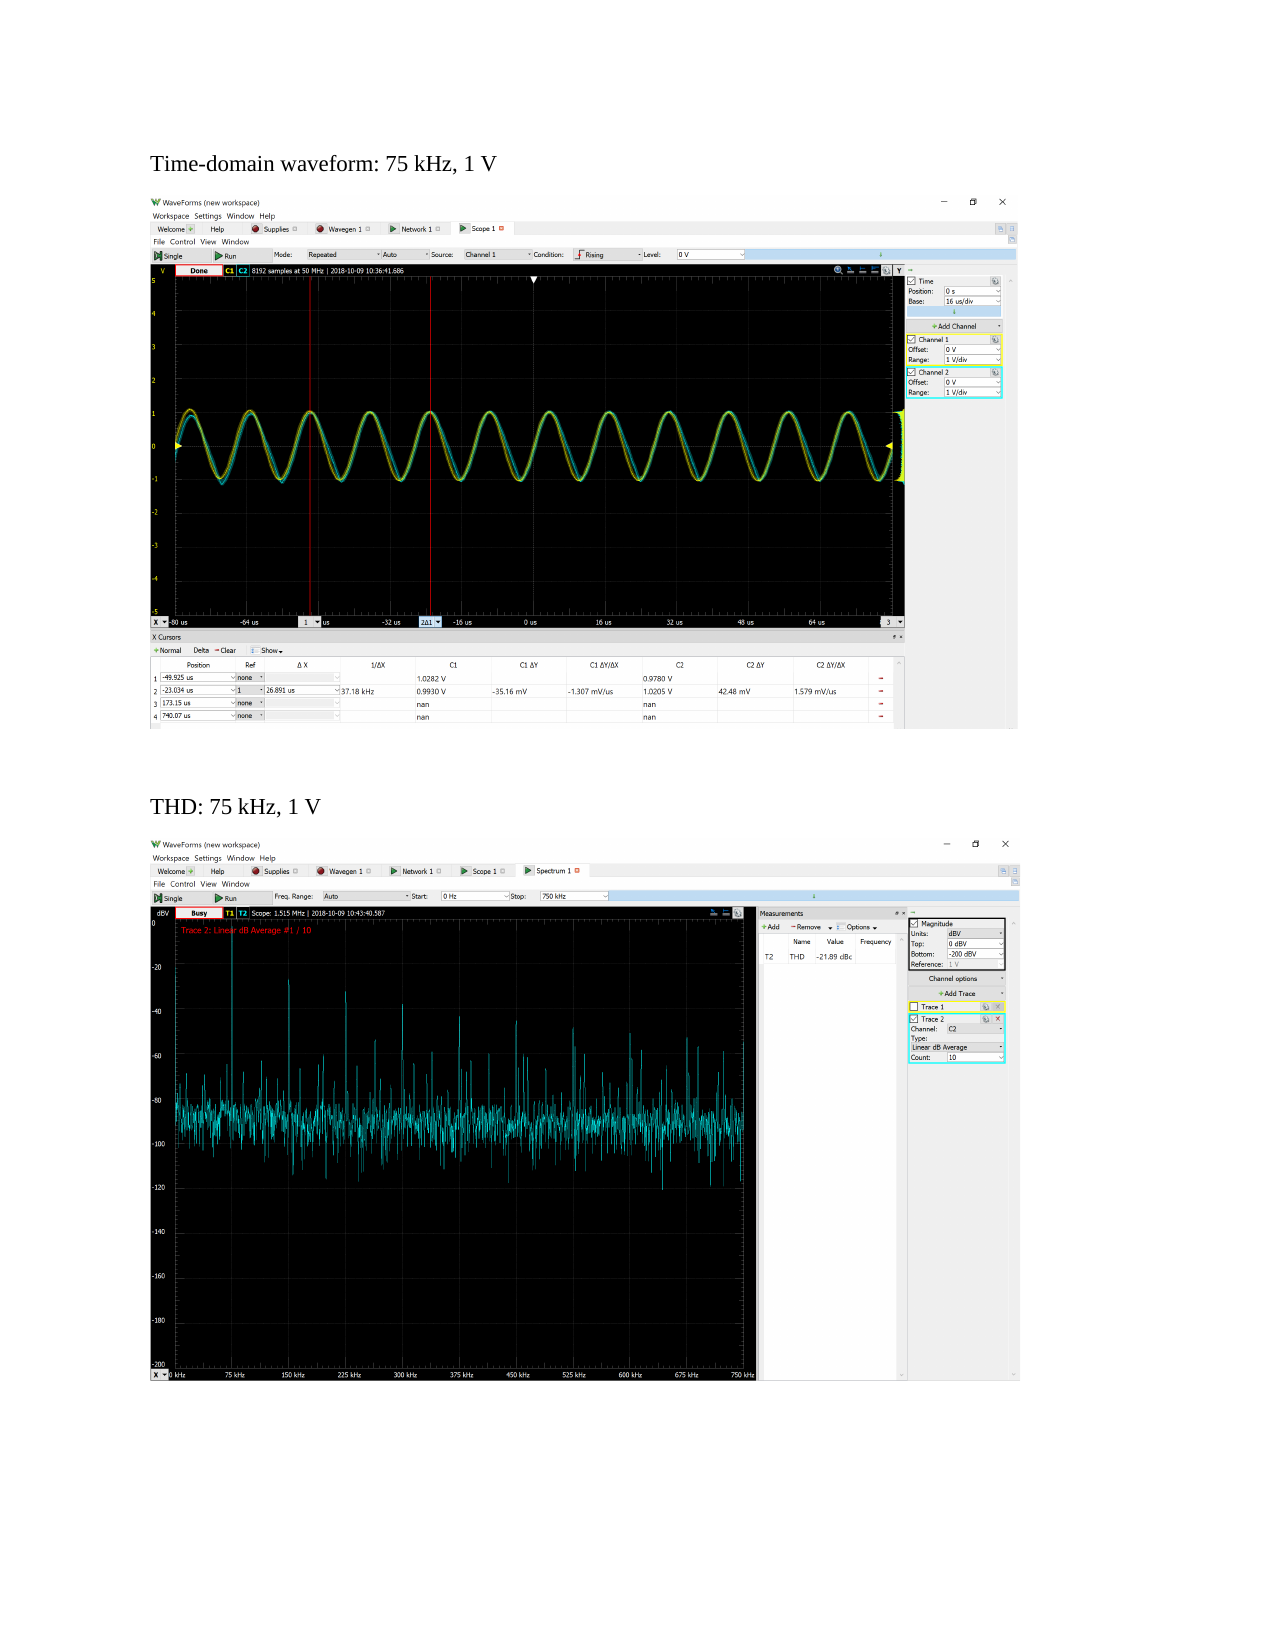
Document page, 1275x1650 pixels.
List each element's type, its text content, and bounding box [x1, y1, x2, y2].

text THD: 75 kHz, 1 V [150, 793, 1125, 819]
picture [150, 838, 1021, 1381]
text Time-domain waveform: 75 kHz, 1 V [150, 150, 1125, 176]
picture [150, 195, 1018, 729]
